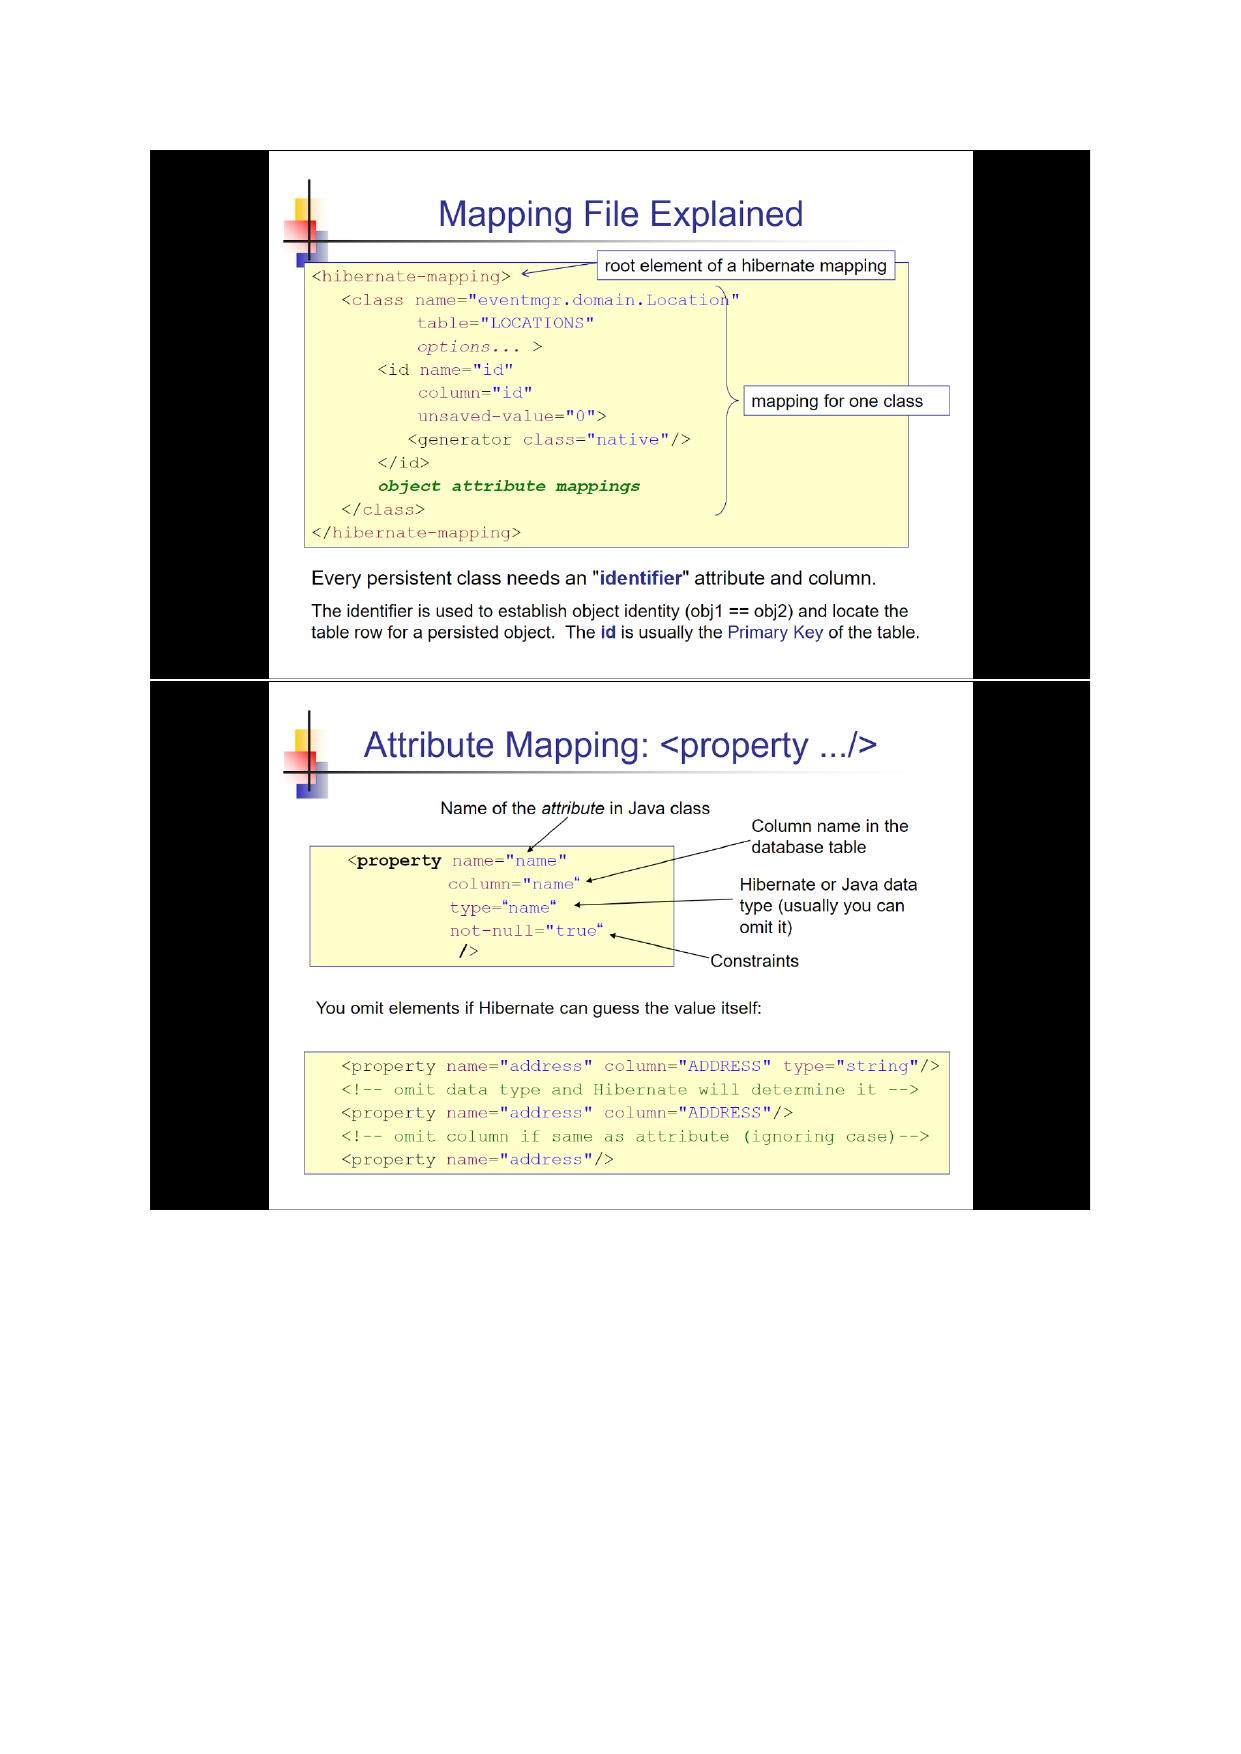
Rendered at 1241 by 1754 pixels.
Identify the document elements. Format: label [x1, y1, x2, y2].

picture [150, 150, 1091, 679]
picture [150, 681, 1091, 1210]
